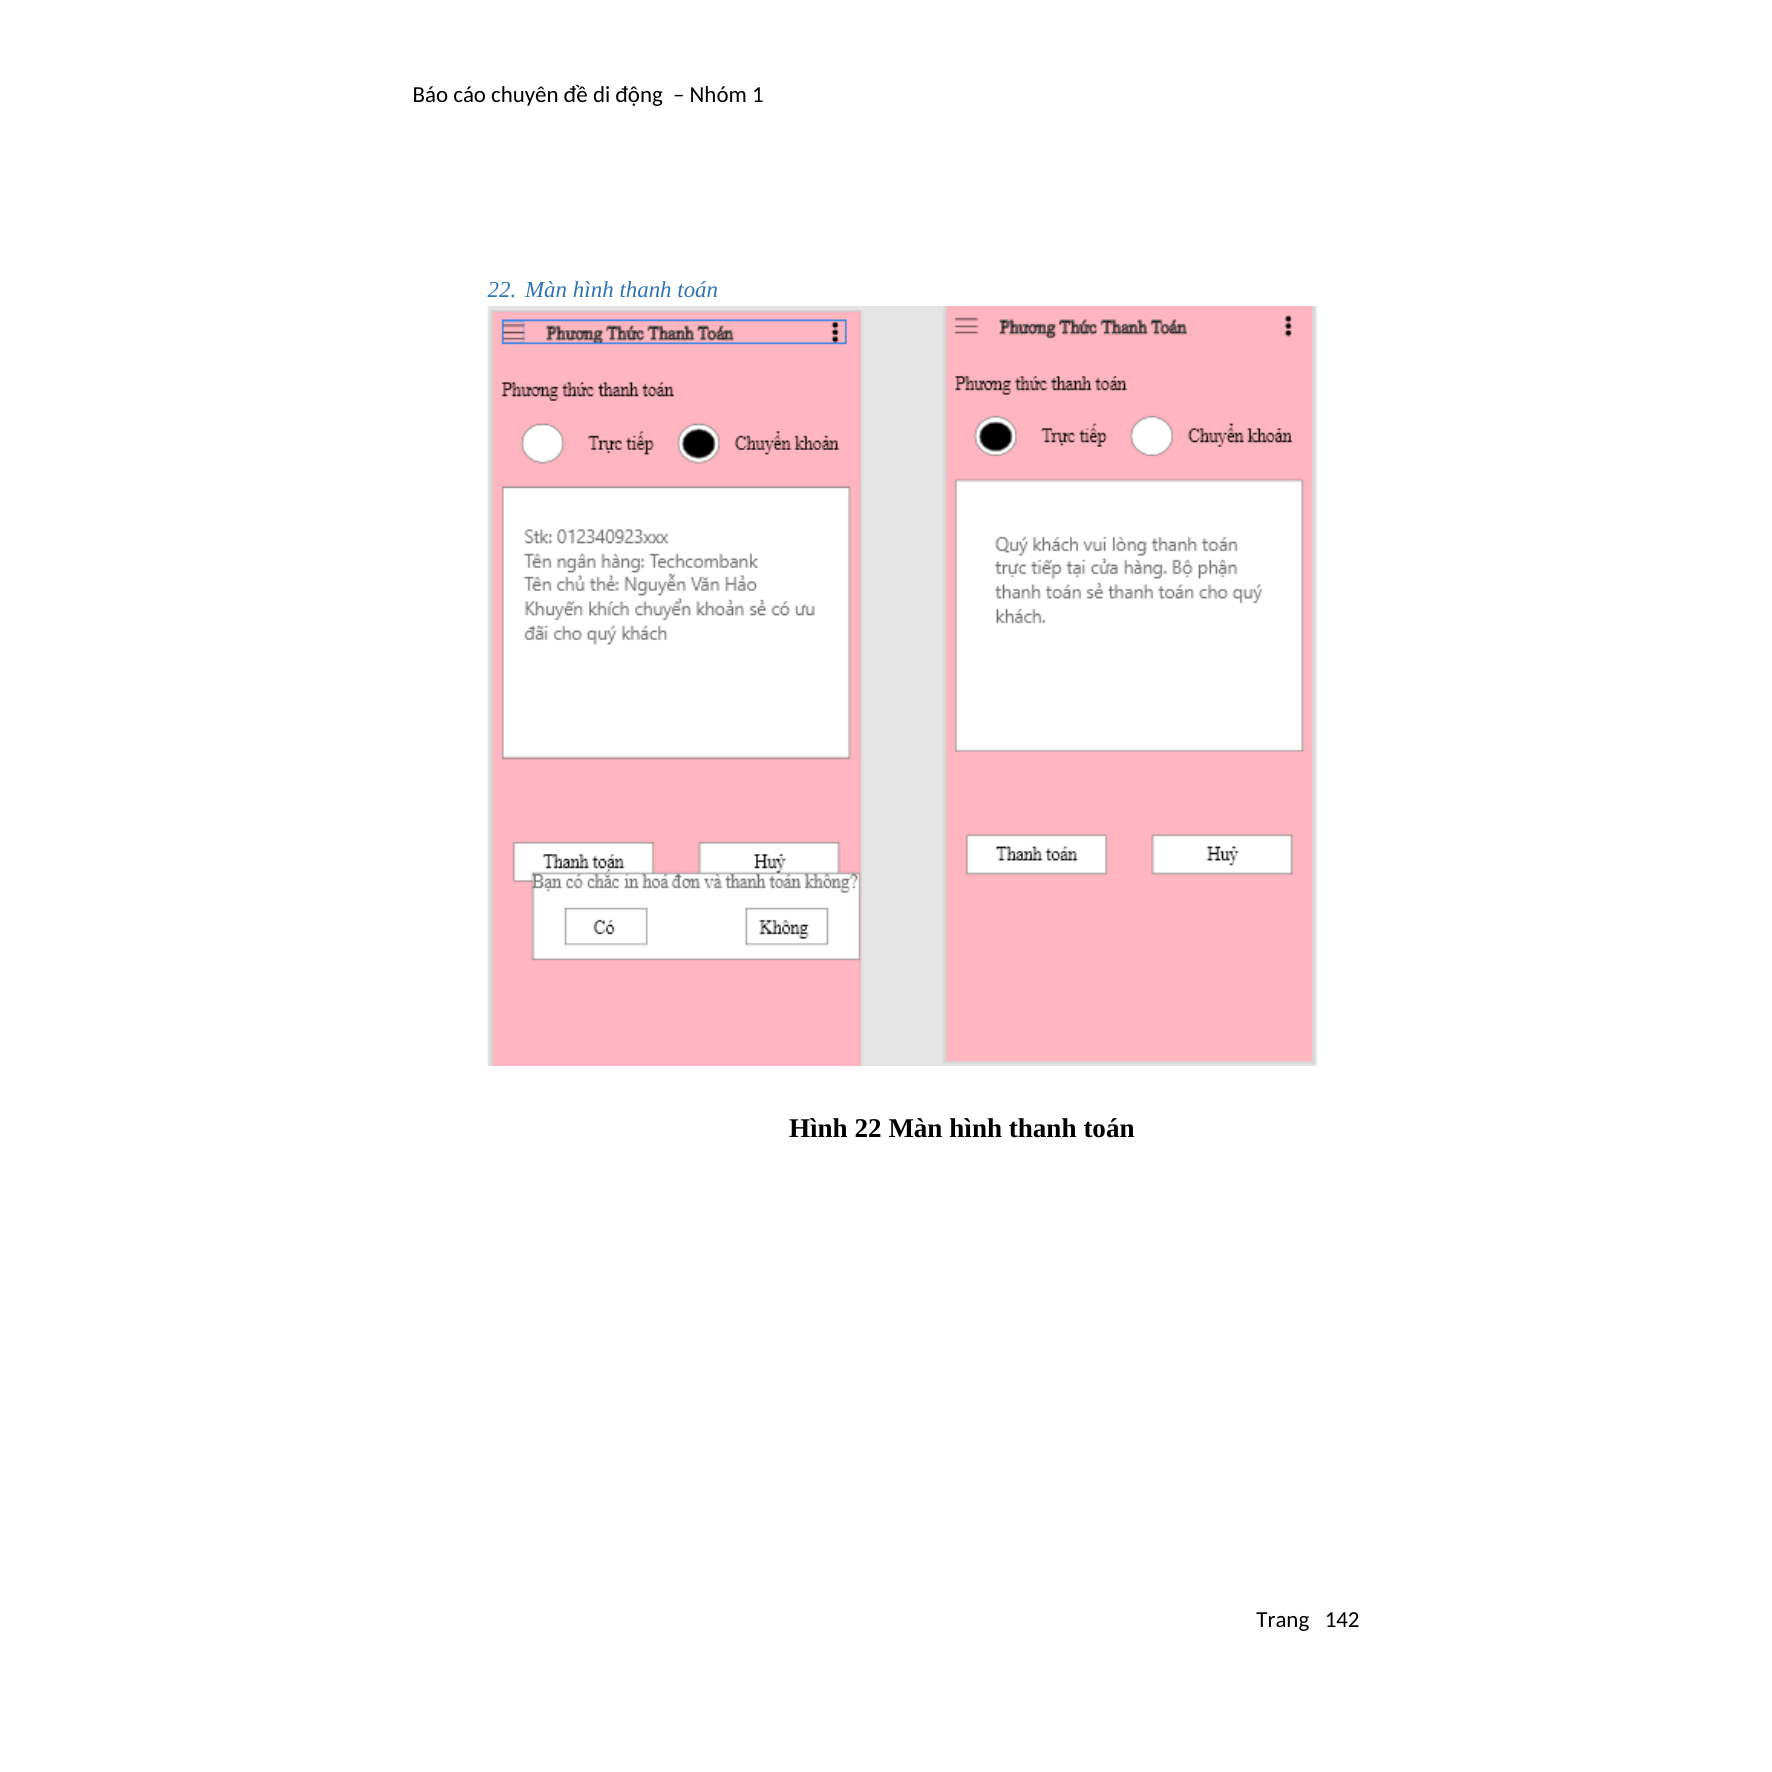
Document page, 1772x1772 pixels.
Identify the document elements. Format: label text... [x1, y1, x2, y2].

subtitle Màn hình thanh toán [487, 276, 1359, 303]
picture [487, 306, 1317, 1066]
text Hình 22 Màn hình thanh toán [562, 1113, 1361, 1144]
